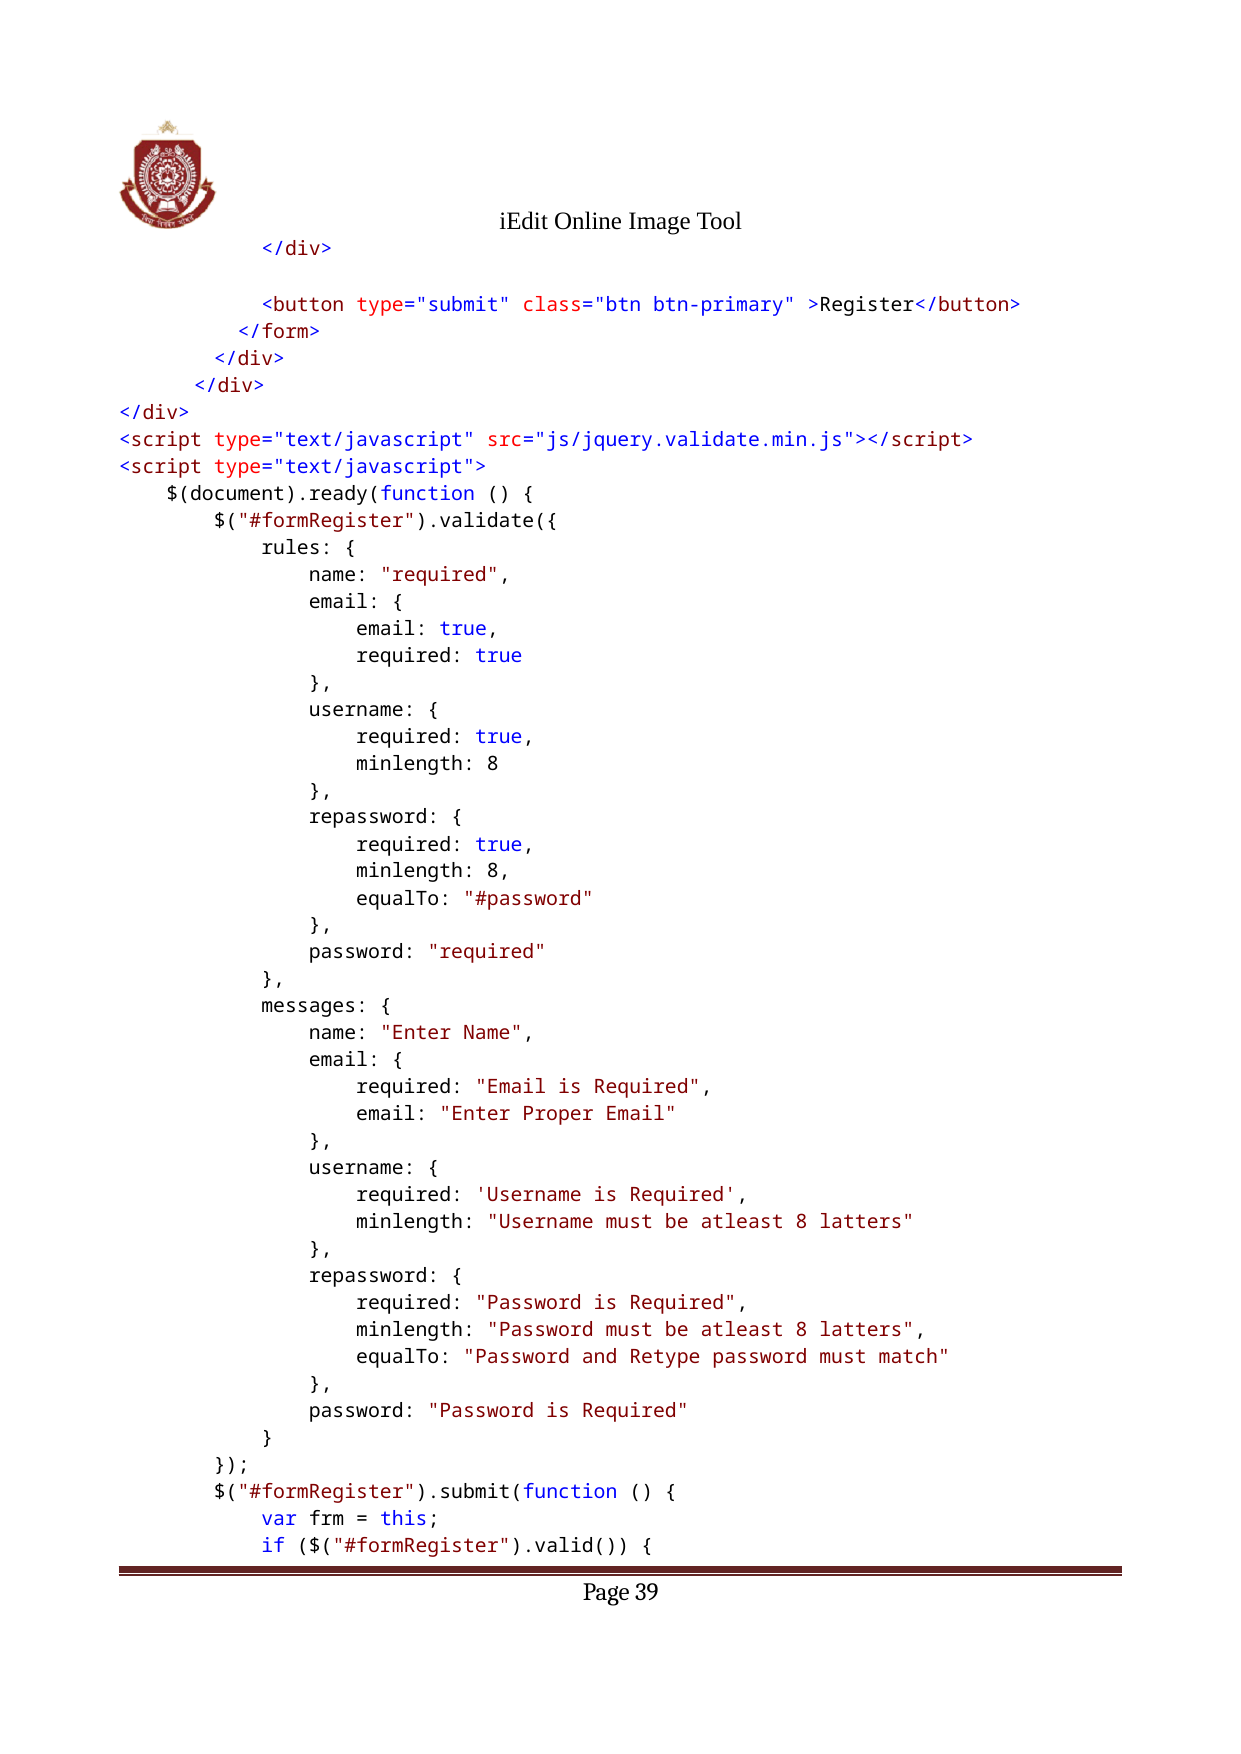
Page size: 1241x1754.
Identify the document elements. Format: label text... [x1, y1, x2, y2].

text equalTo: "#password" [118, 884, 1122, 911]
text required: 'Username is Required', [118, 1181, 1122, 1207]
text email: true, [118, 614, 1122, 641]
text rules: { [118, 533, 1122, 560]
text minlength: "Password must be atleast 8 latters", [118, 1315, 1122, 1342]
text }, [118, 776, 1122, 803]
text required: true, [118, 830, 1122, 857]
text email: "Enter Proper Email" [118, 1099, 1122, 1127]
text messages: { [118, 992, 1122, 1019]
text minlength: "Username must be atleast 8 latters" [118, 1207, 1122, 1234]
text email: { [118, 1046, 1122, 1073]
text </div> [118, 234, 1122, 261]
text <button type="submit" class="btn btn-primary" >Register</button> [118, 290, 1122, 317]
text name: "required", [118, 560, 1122, 587]
text minlength: 8, [118, 857, 1122, 884]
text required: true [118, 641, 1122, 668]
text }, [118, 911, 1122, 938]
text equalTo: "Password and Retype password must match" [118, 1342, 1122, 1369]
text $(document).ready(function () { [118, 479, 1122, 506]
text } [118, 1423, 1122, 1450]
text required: "Email is Required", [118, 1073, 1122, 1099]
text }); [118, 1450, 1122, 1477]
text }, [118, 1369, 1122, 1396]
text repassword: { [118, 1261, 1122, 1288]
text username: { [118, 695, 1122, 722]
text required: "Password is Required", [118, 1288, 1122, 1315]
text email: { [118, 587, 1122, 614]
text </form> [118, 317, 1122, 344]
text $("#formRegister").validate({ [118, 506, 1122, 533]
text var frm = this; [118, 1504, 1122, 1531]
text }, [118, 965, 1122, 992]
text username: { [118, 1153, 1122, 1181]
text minlength: 8 [118, 749, 1122, 776]
text $("#formRegister").submit(function () { [118, 1477, 1122, 1504]
text required: true, [118, 722, 1122, 749]
text }, [118, 1234, 1122, 1261]
text <script type="text/javascript"> [118, 452, 1122, 479]
text </div> [118, 344, 1122, 371]
text name: "Enter Name", [118, 1019, 1122, 1046]
text }, [118, 1127, 1122, 1153]
text </div> [118, 371, 1122, 398]
text password: "Password is Required" [118, 1396, 1122, 1423]
text </div> [118, 398, 1122, 425]
text <script type="text/javascript" src="js/jquery.validate.min.js"></script> [118, 425, 1122, 452]
text repassword: { [118, 803, 1122, 830]
picture [118, 118, 224, 229]
text password: "required" [118, 938, 1122, 965]
text }, [118, 668, 1122, 695]
text if ($("#formRegister").valid()) { [118, 1531, 1122, 1558]
